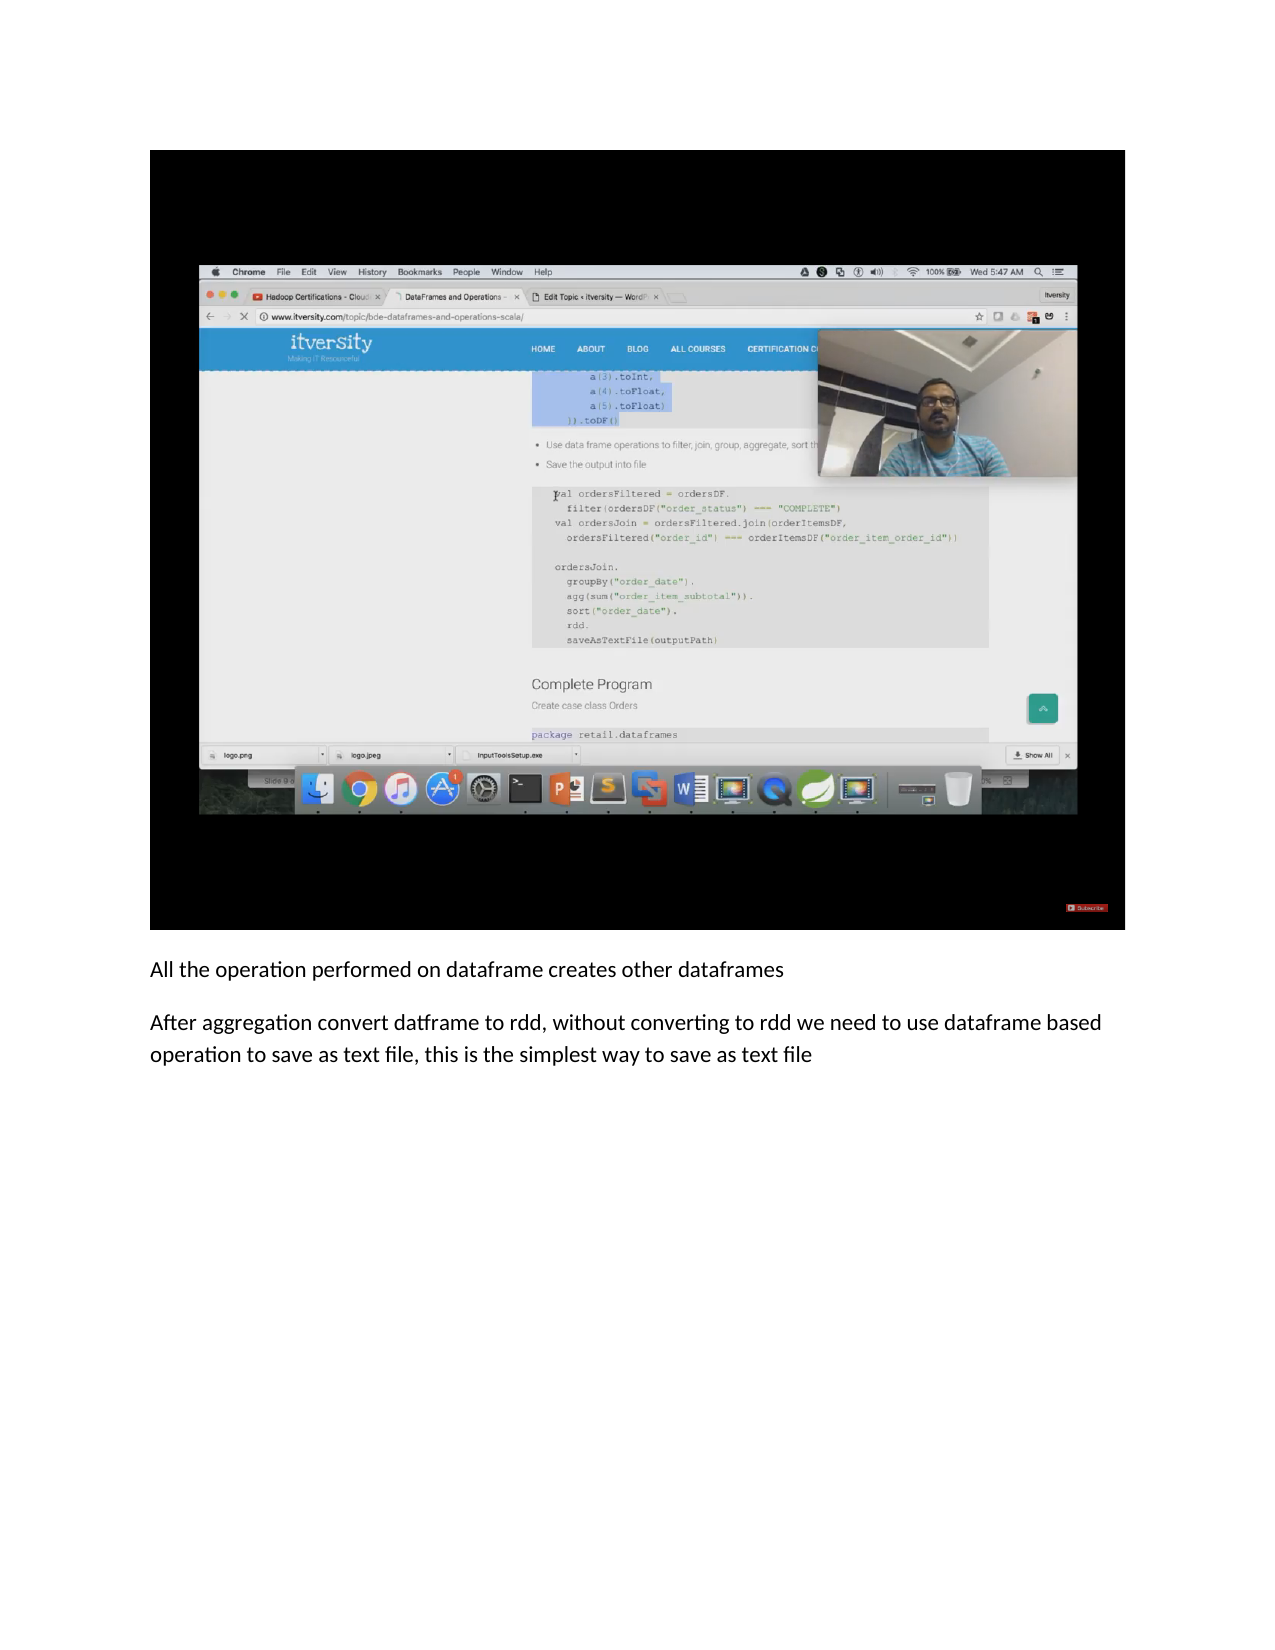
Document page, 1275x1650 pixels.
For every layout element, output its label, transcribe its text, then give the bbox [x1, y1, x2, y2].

picture [150, 150, 1125, 930]
text After aggregation convert datframe to rdd, without converting to rdd we need to use dataframe based operation to save as text file, this is the simplest way to save as text file [150, 1008, 1125, 1068]
text All the operation performed on dataframe creates other dataframes [150, 955, 1125, 983]
